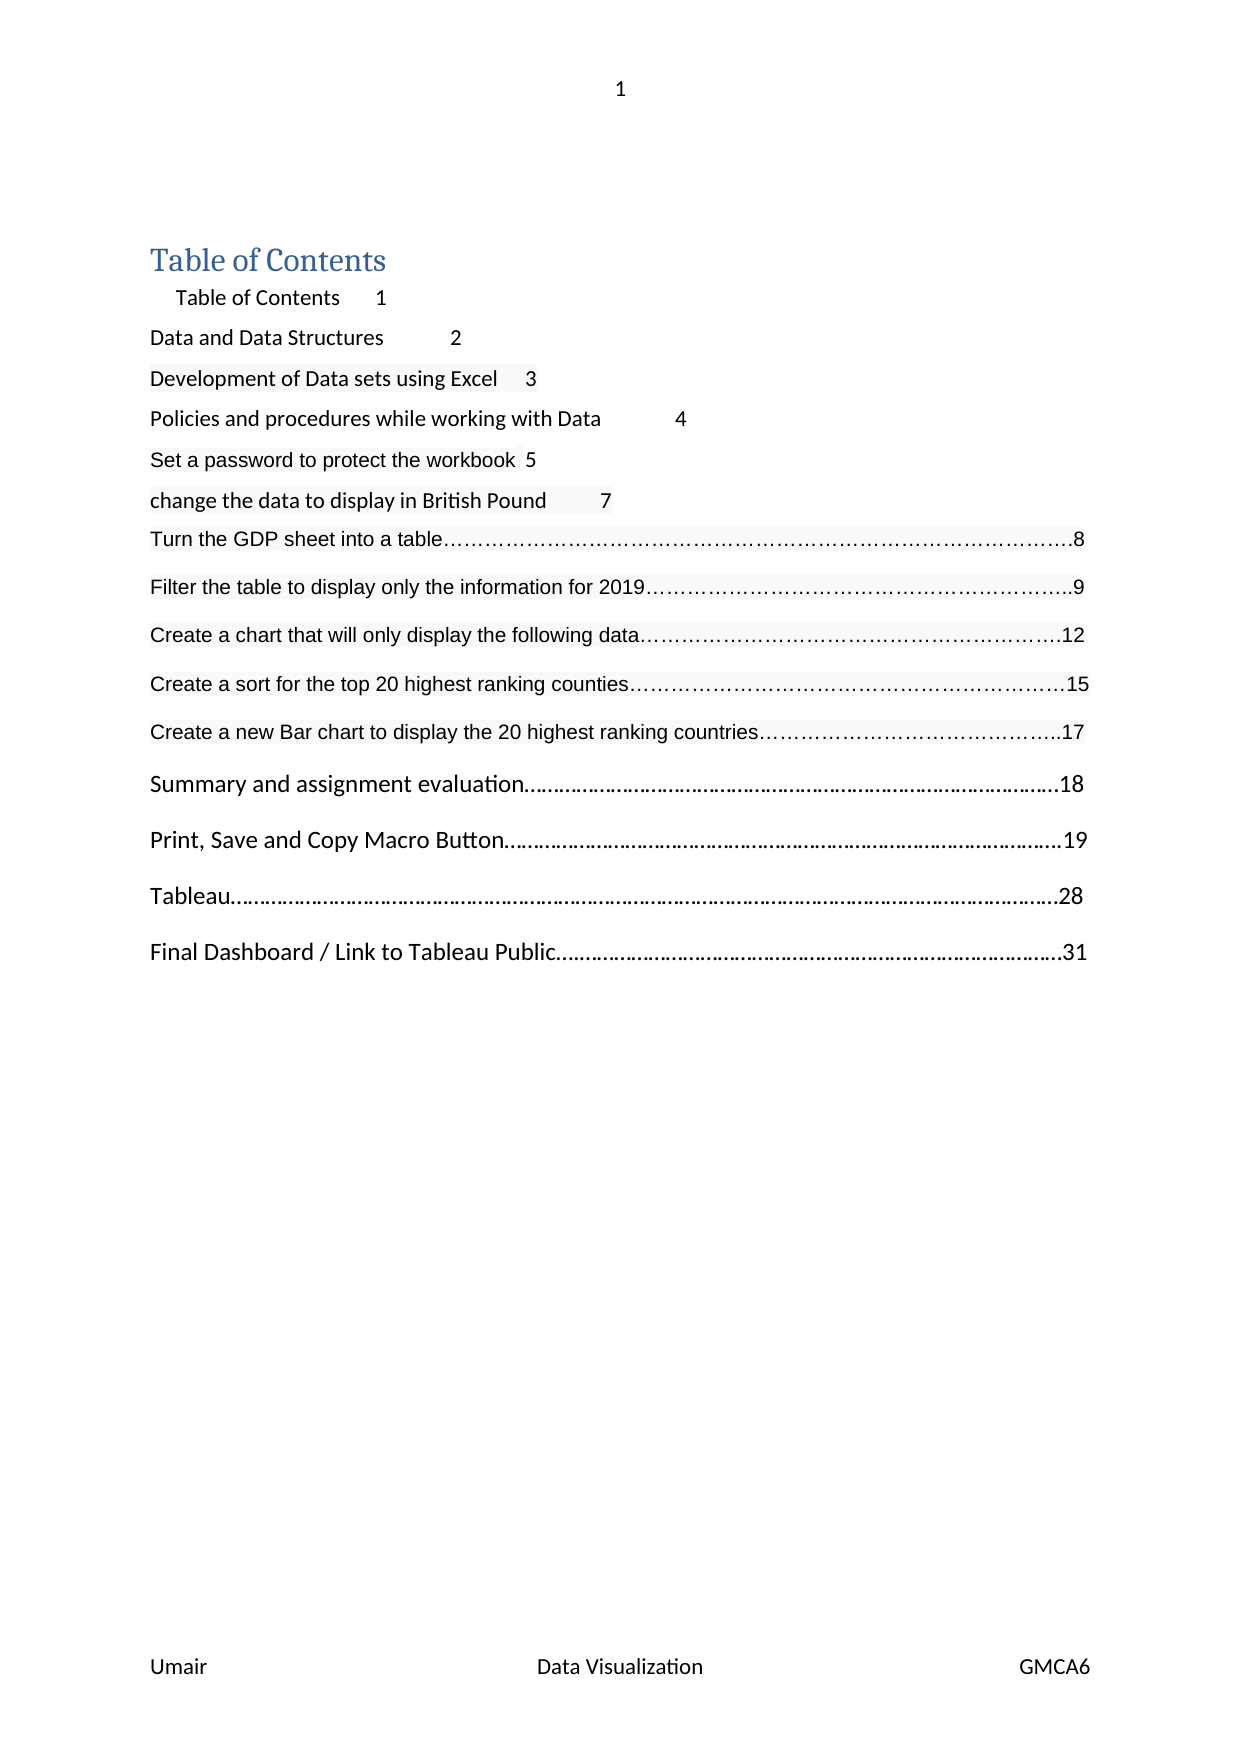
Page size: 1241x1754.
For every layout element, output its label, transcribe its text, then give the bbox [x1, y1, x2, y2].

text Tableau………………………………………………………………………………………………………………………………28 [150, 880, 1090, 911]
text Summary and assignment evaluation…………………………………………………………………………………18 [150, 768, 1090, 799]
text Print, Save and Copy Macro Button…………………………………………………………………………………….19 [150, 824, 1090, 855]
text Final Dashboard / Link to Tableau Public….…………………………………………………………………………31 [150, 936, 1090, 966]
